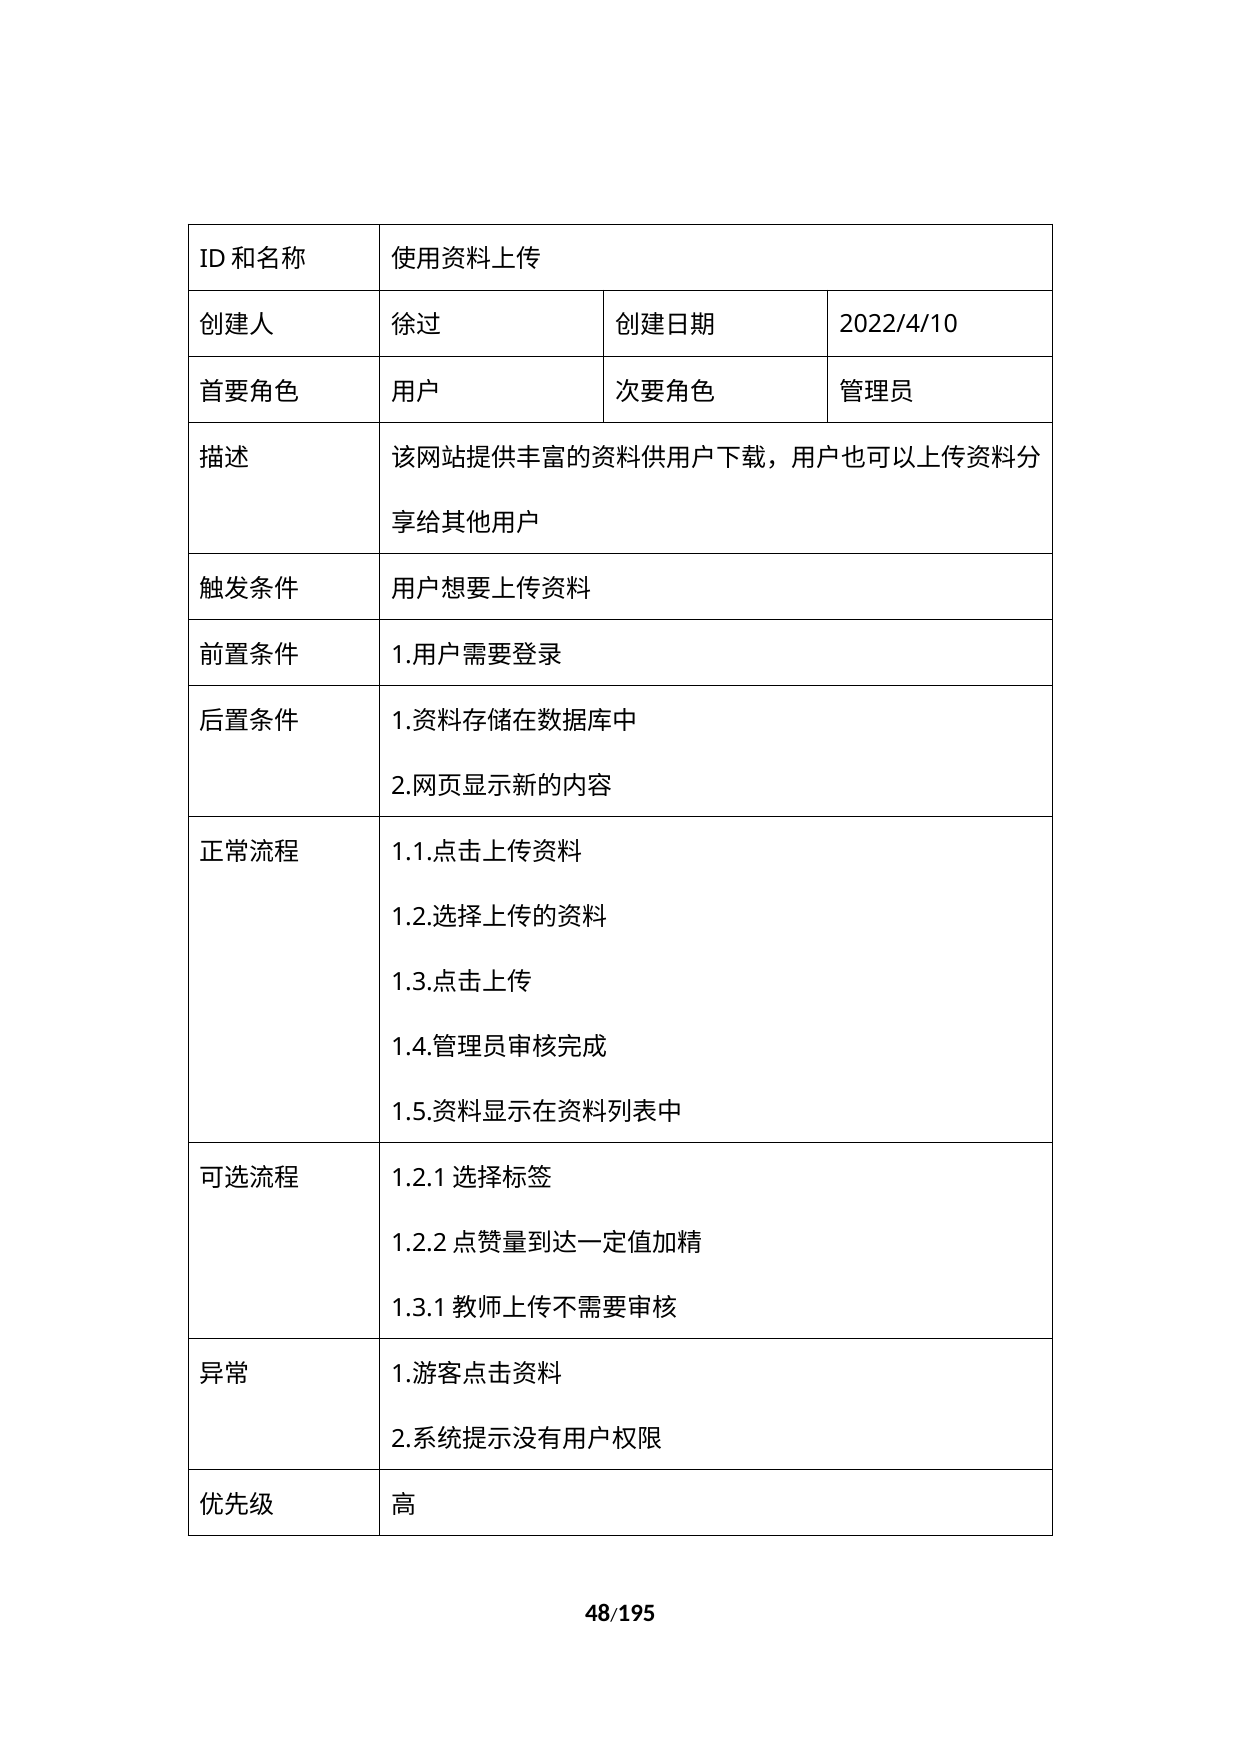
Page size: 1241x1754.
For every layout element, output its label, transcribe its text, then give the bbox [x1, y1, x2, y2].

table_cell 2022/4/10 [828, 291, 1052, 356]
table_cell 1.2.1选择标签 1.2.2点赞量到达一定值加精 1.3.1教师上传不需要审核 [380, 1143, 1052, 1338]
table_cell 正常流程 [189, 817, 379, 1142]
table_cell 异常 [189, 1339, 379, 1469]
table_cell 1.游客点击资料 2.系统提示没有用户权限 [380, 1339, 1052, 1469]
table_cell 首要角色 [189, 357, 379, 422]
table_cell 1.1.点击上传资料 1.2.选择上传的资料 1.3.点击上传 1.4.管理员审核完成 1.5.资料显示在资料列表中 [380, 817, 1052, 1142]
table_cell 用户想要上传资料 [380, 554, 1052, 619]
table_cell 高 [380, 1470, 1052, 1535]
table_cell 可选流程 [189, 1143, 379, 1338]
table_cell 该网站提供丰富的资料供用户下载，用户也可以上传资料分享给其他用户 [380, 423, 1052, 553]
table_header 使用资料上传 [380, 225, 1052, 289]
table_cell 前置条件 [189, 620, 379, 685]
table_cell 优先级 [189, 1470, 379, 1535]
table_cell 创建人 [189, 291, 379, 356]
table_header ID和名称 [189, 225, 379, 289]
table_cell 用户 [380, 357, 603, 422]
table_cell 触发条件 [189, 554, 379, 619]
table_cell 创建日期 [604, 291, 827, 356]
table_cell 徐过 [380, 291, 603, 356]
table_cell 管理员 [828, 357, 1052, 422]
table_cell 1.用户需要登录 [380, 620, 1052, 685]
table_cell 描述 [189, 423, 379, 553]
table_cell 1.资料存储在数据库中 2.网页显示新的内容 [380, 686, 1052, 816]
table_cell 次要角色 [604, 357, 827, 422]
table_cell 后置条件 [189, 686, 379, 816]
